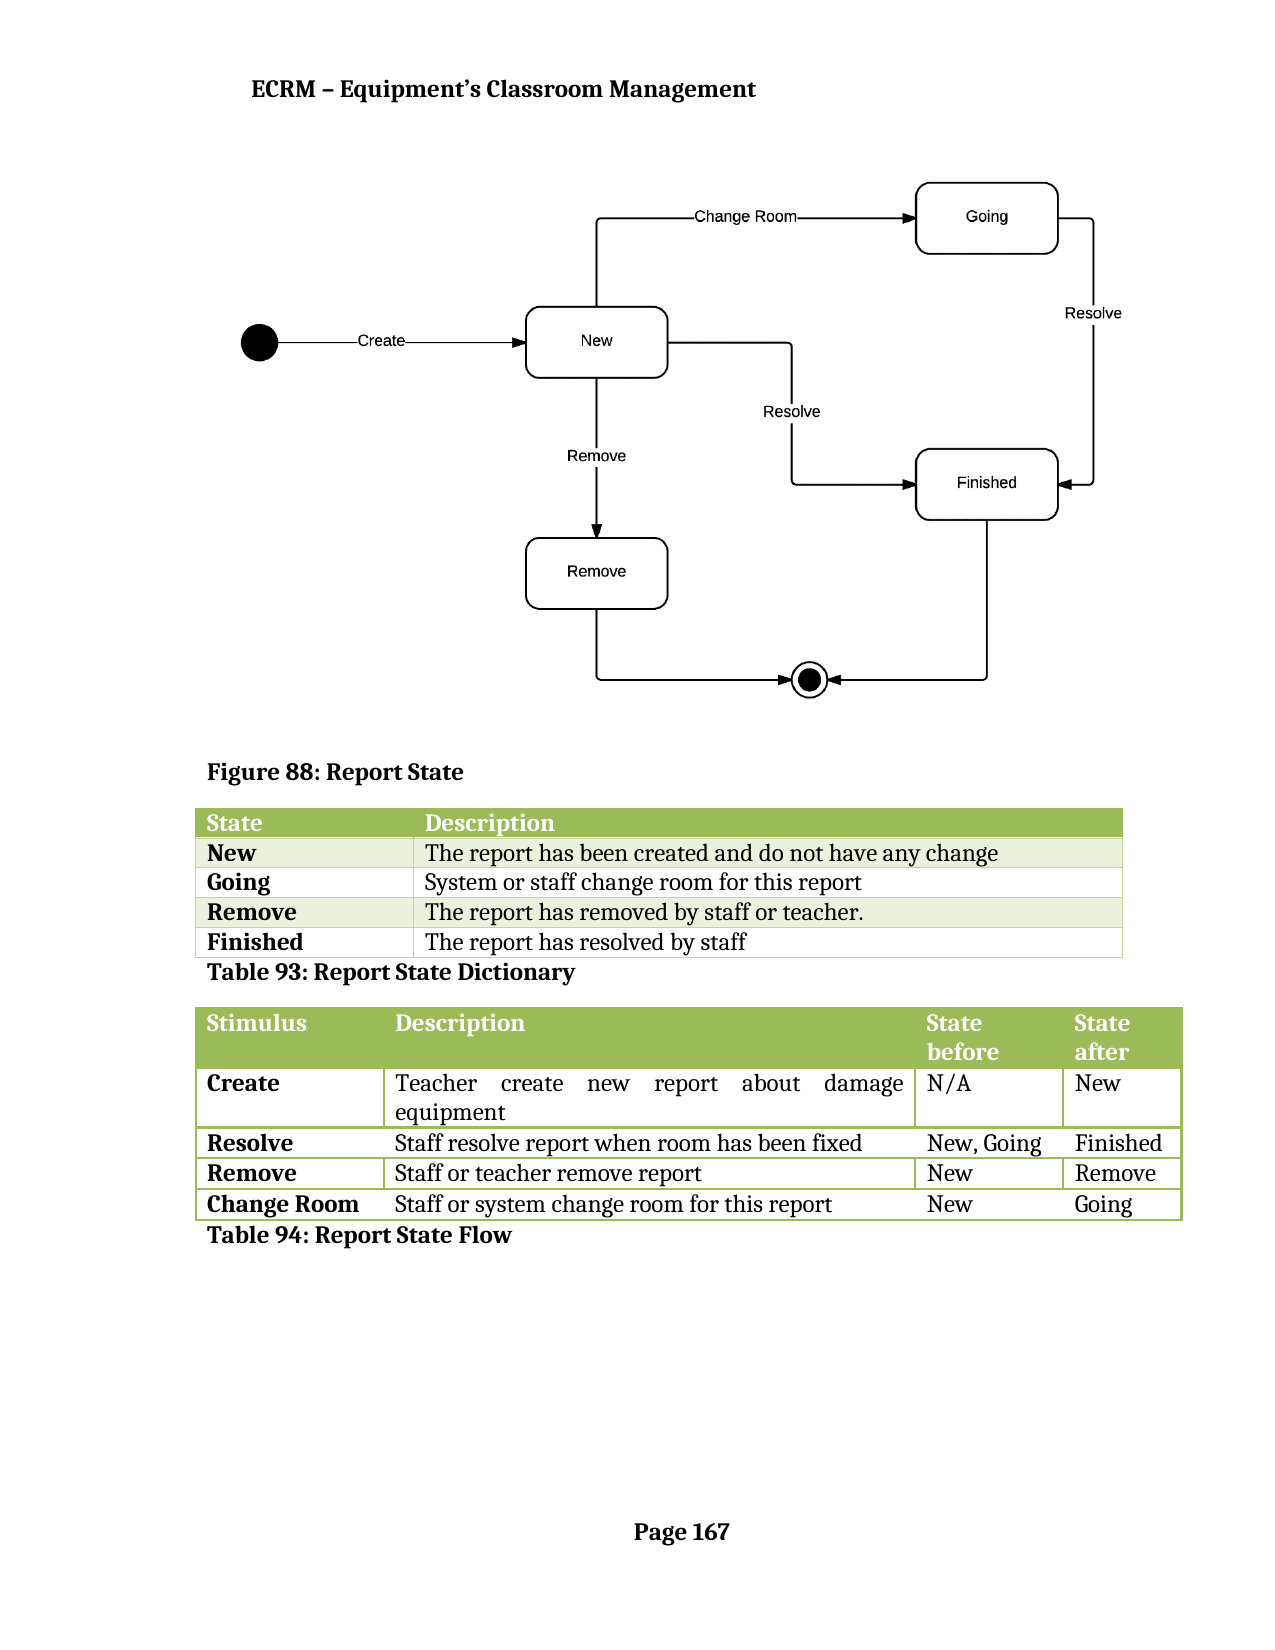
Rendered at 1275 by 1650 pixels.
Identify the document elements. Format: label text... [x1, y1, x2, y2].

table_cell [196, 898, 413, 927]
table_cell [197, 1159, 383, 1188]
picture [206, 147, 1157, 733]
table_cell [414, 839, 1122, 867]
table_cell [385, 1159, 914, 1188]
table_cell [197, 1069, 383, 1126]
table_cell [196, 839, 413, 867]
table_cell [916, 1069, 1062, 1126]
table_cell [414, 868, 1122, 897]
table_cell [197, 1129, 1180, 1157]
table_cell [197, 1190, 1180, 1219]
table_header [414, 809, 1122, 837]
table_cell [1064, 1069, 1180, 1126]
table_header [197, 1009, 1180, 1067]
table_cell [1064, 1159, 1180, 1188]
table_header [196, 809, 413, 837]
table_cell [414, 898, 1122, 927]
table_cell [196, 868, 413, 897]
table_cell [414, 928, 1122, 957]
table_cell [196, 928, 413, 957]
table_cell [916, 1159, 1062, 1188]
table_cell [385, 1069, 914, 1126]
